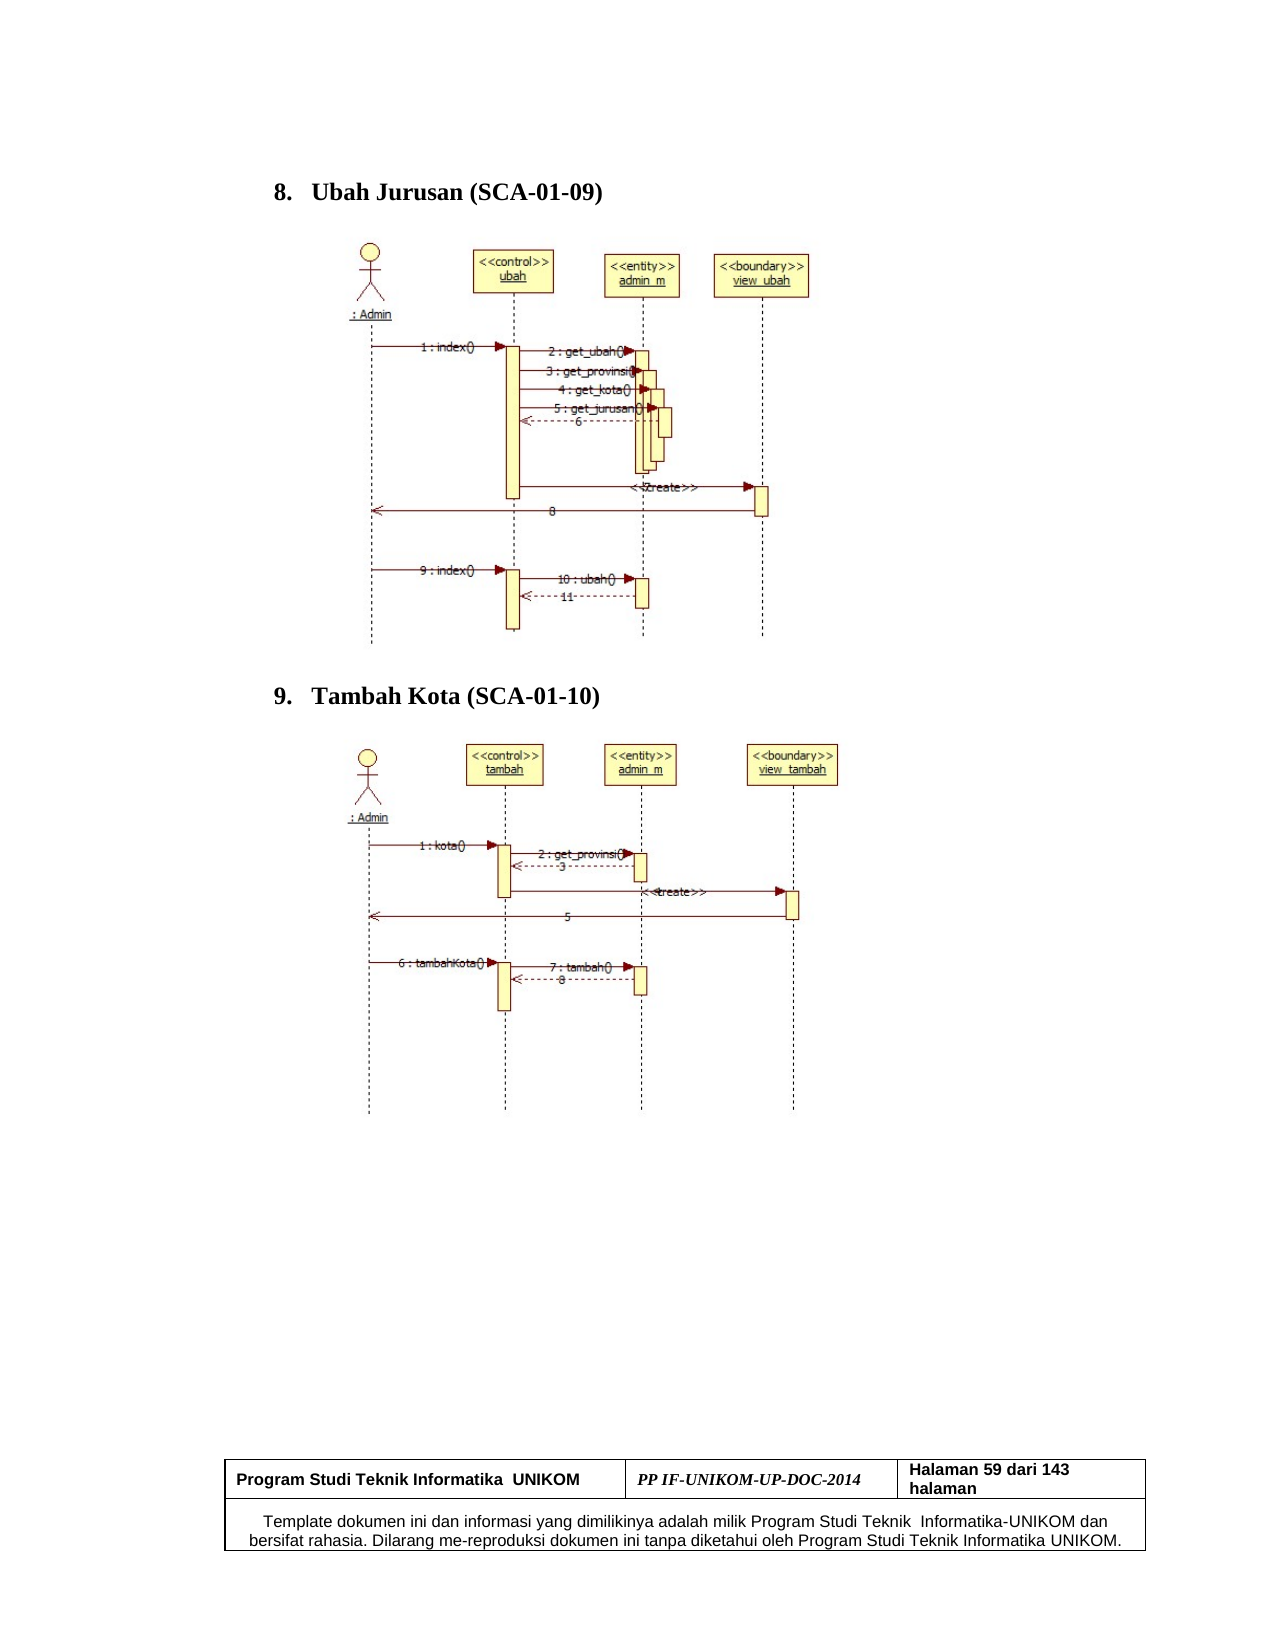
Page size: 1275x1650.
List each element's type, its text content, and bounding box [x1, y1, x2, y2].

picture [311, 220, 831, 669]
list Tambah Kota (SCA-01-10) [274, 681, 1098, 709]
list Ubah Jurusan (SCA-01-09) [274, 177, 1098, 206]
picture [311, 723, 859, 1135]
